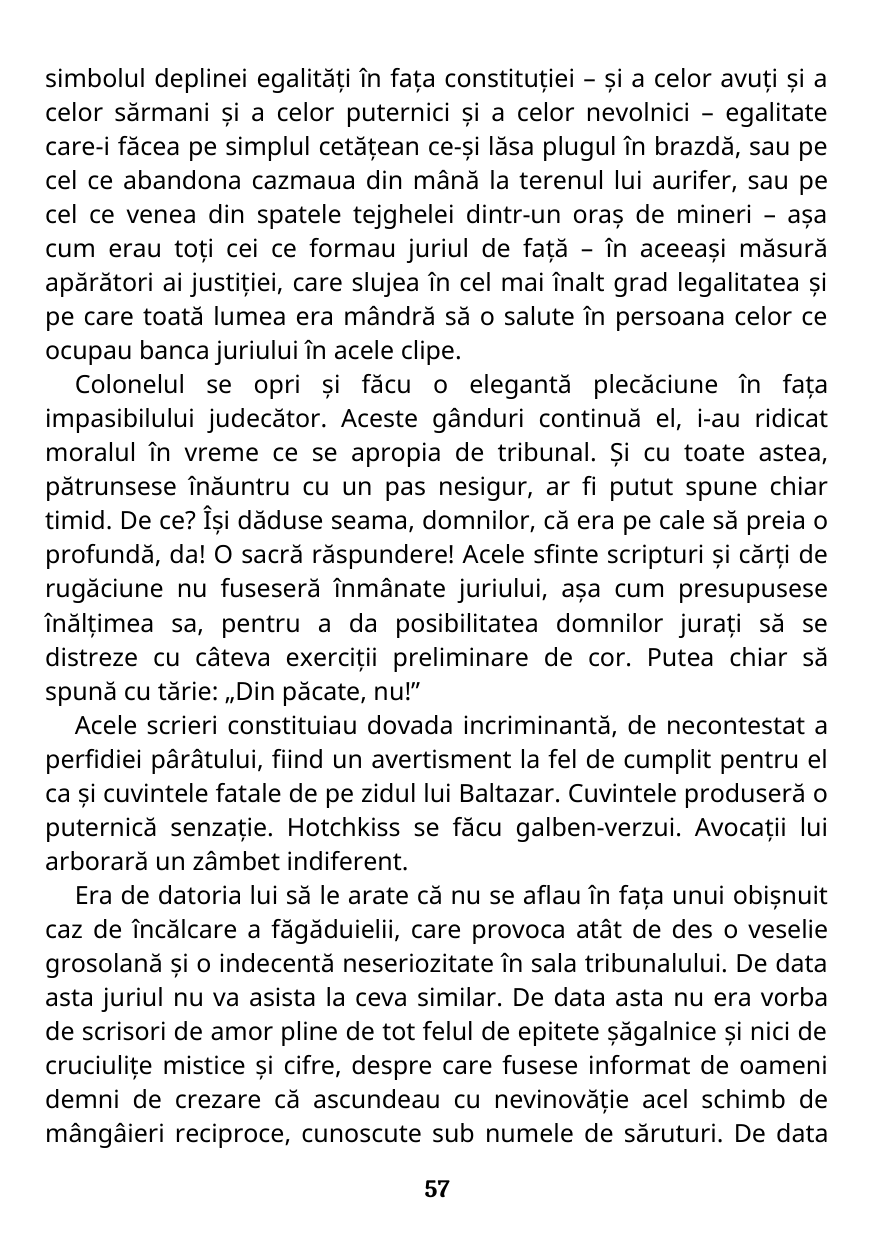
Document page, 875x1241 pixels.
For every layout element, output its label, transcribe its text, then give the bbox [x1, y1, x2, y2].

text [45, 878, 829, 1150]
text Colonelul se opri şi făcu o elegantă plecăciune în faţa impasibilului judecător. Aceste gânduri continuă el, i-au ridicat moralul în vreme ce se apropia de tribunal. Şi cu toate astea, pătrunsese înăuntru cu un pas nesigur, ar fi putut spune chiar timid. De ce? Îşi dăduse seama, domnilor, că era pe cale să preia o profundă, da! O sacră răspundere! Acele sfinte scripturi şi cărţi de rugăciune nu fuseseră înmânate juriului, aşa cum presupusese înălţimea sa, pentru a da posibilitatea domnilor juraţi să se distreze cu câteva exerciţii preliminare de cor. Putea chiar să spună cu tărie: „Din păcate, nu!” [45, 367, 829, 707]
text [45, 60, 829, 367]
text Acele scrieri constituiau dovada incriminantă, de necontestat a perfidiei pârâtului, fiind un avertisment la fel de cumplit pentru el ca şi cuvintele fatale de pe zidul lui Baltazar. Cuvintele produseră o puternică senzaţie. Hotchkiss se făcu galben-verzui. Avocaţii lui arborară un zâmbet indiferent. [45, 707, 829, 878]
